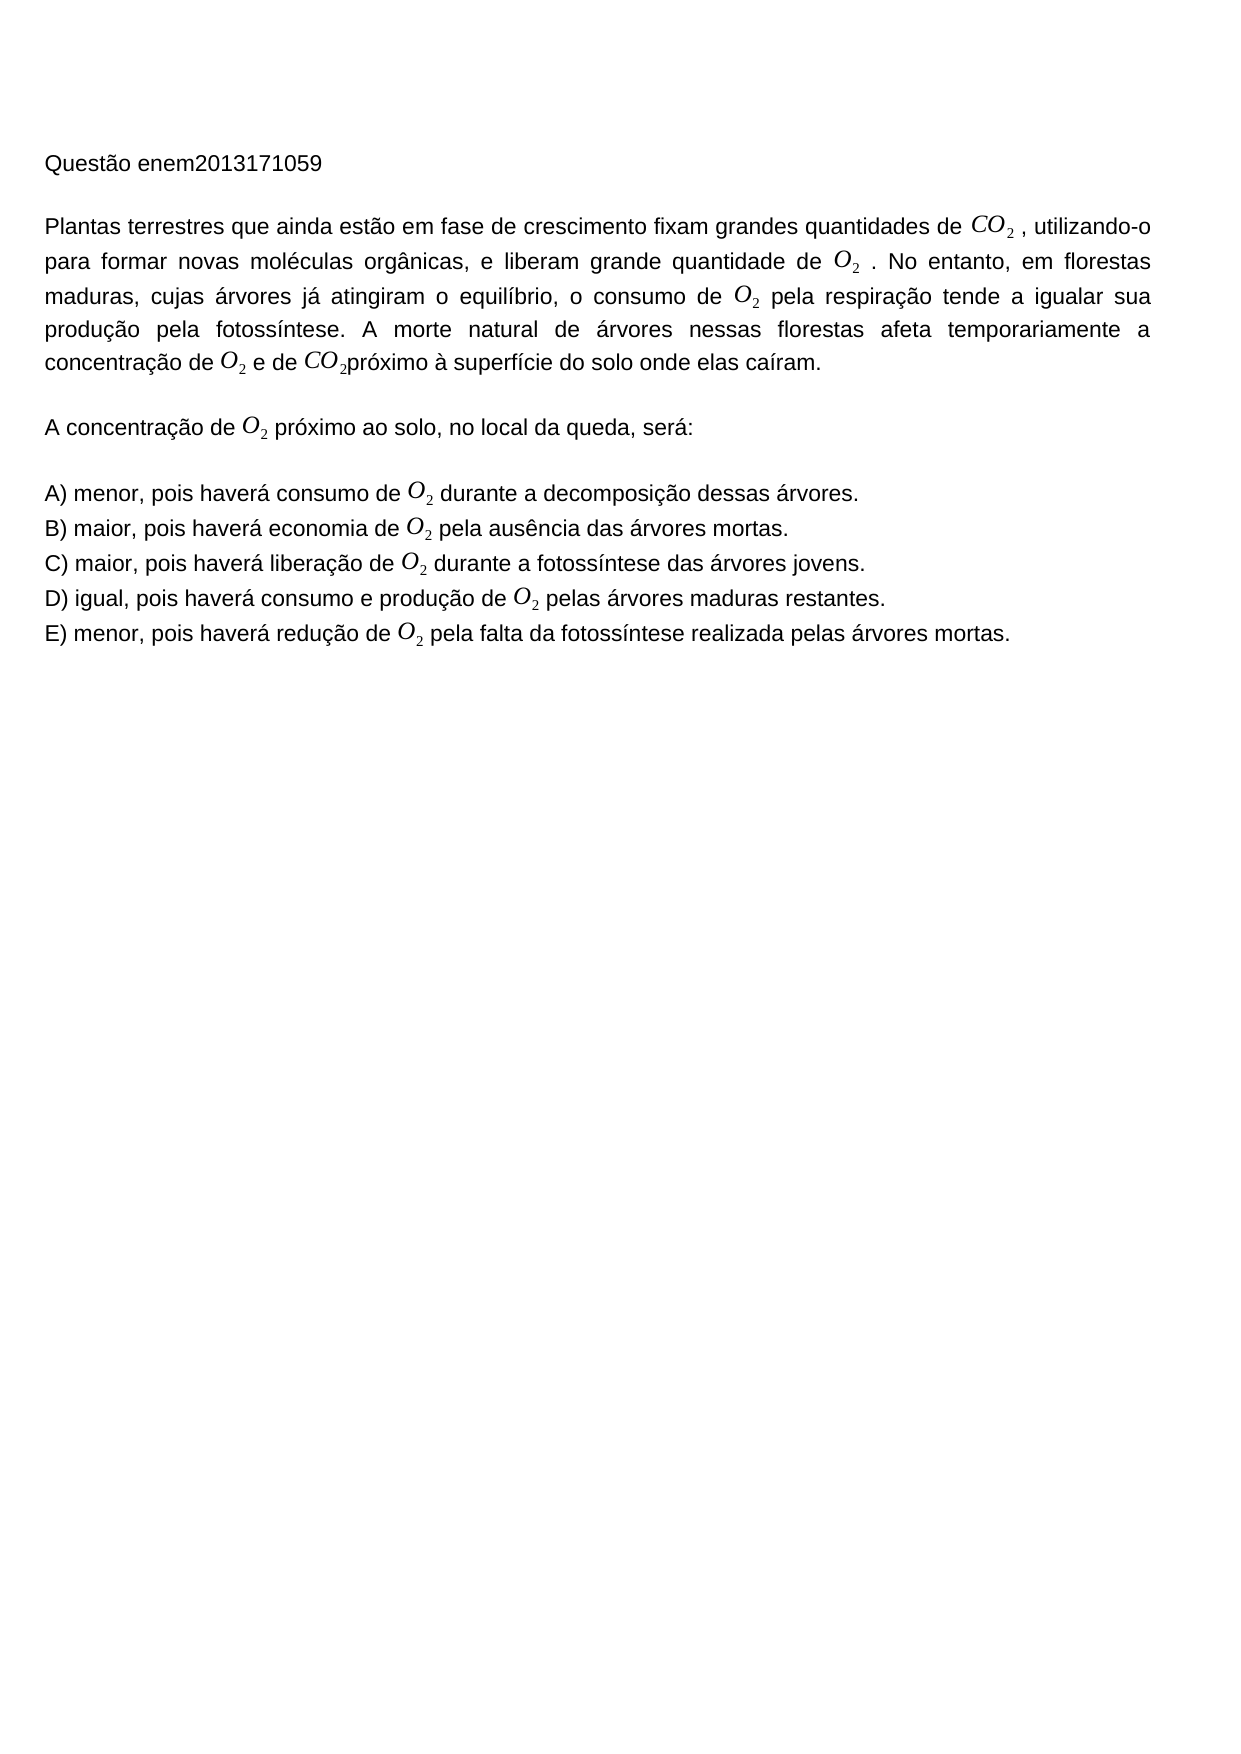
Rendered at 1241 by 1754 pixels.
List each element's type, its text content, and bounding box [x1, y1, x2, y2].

text A) menor, pois haverá consumo de durante a decomposição dessas árvores. [44, 477, 1151, 508]
text Plantas terrestres que ainda estão em fase de crescimento fixam grandes quantidades de , utilizando-o para formar novas moléculas orgânicas, e liberam grande quantidade de . No entanto, em florestas maduras, cujas árvores já atingiram o equilíbrio, o consumo de pela respiração tende a igualar sua produção pela fotossíntese. A morte natural de árvores nessas florestas afeta temporariamente a concentração de e de próximo à superfície do solo onde elas caíram. [44, 210, 1151, 378]
text Questão enem2013171059 [44, 150, 1151, 176]
text A concentração de próximo ao solo, no local da queda, será: [44, 412, 1151, 443]
text B) maior, pois haverá economia de pela ausência das árvores mortas. [44, 512, 1151, 544]
text C) maior, pois haverá liberação de durante a fotossíntese das árvores jovens. [44, 547, 1151, 579]
text D) igual, pois haverá consumo e produção de pelas árvores maduras restantes. [44, 583, 1151, 614]
text E) menor, pois haverá redução de pela falta da fotossíntese realizada pelas árvores mortas. [44, 618, 1151, 649]
